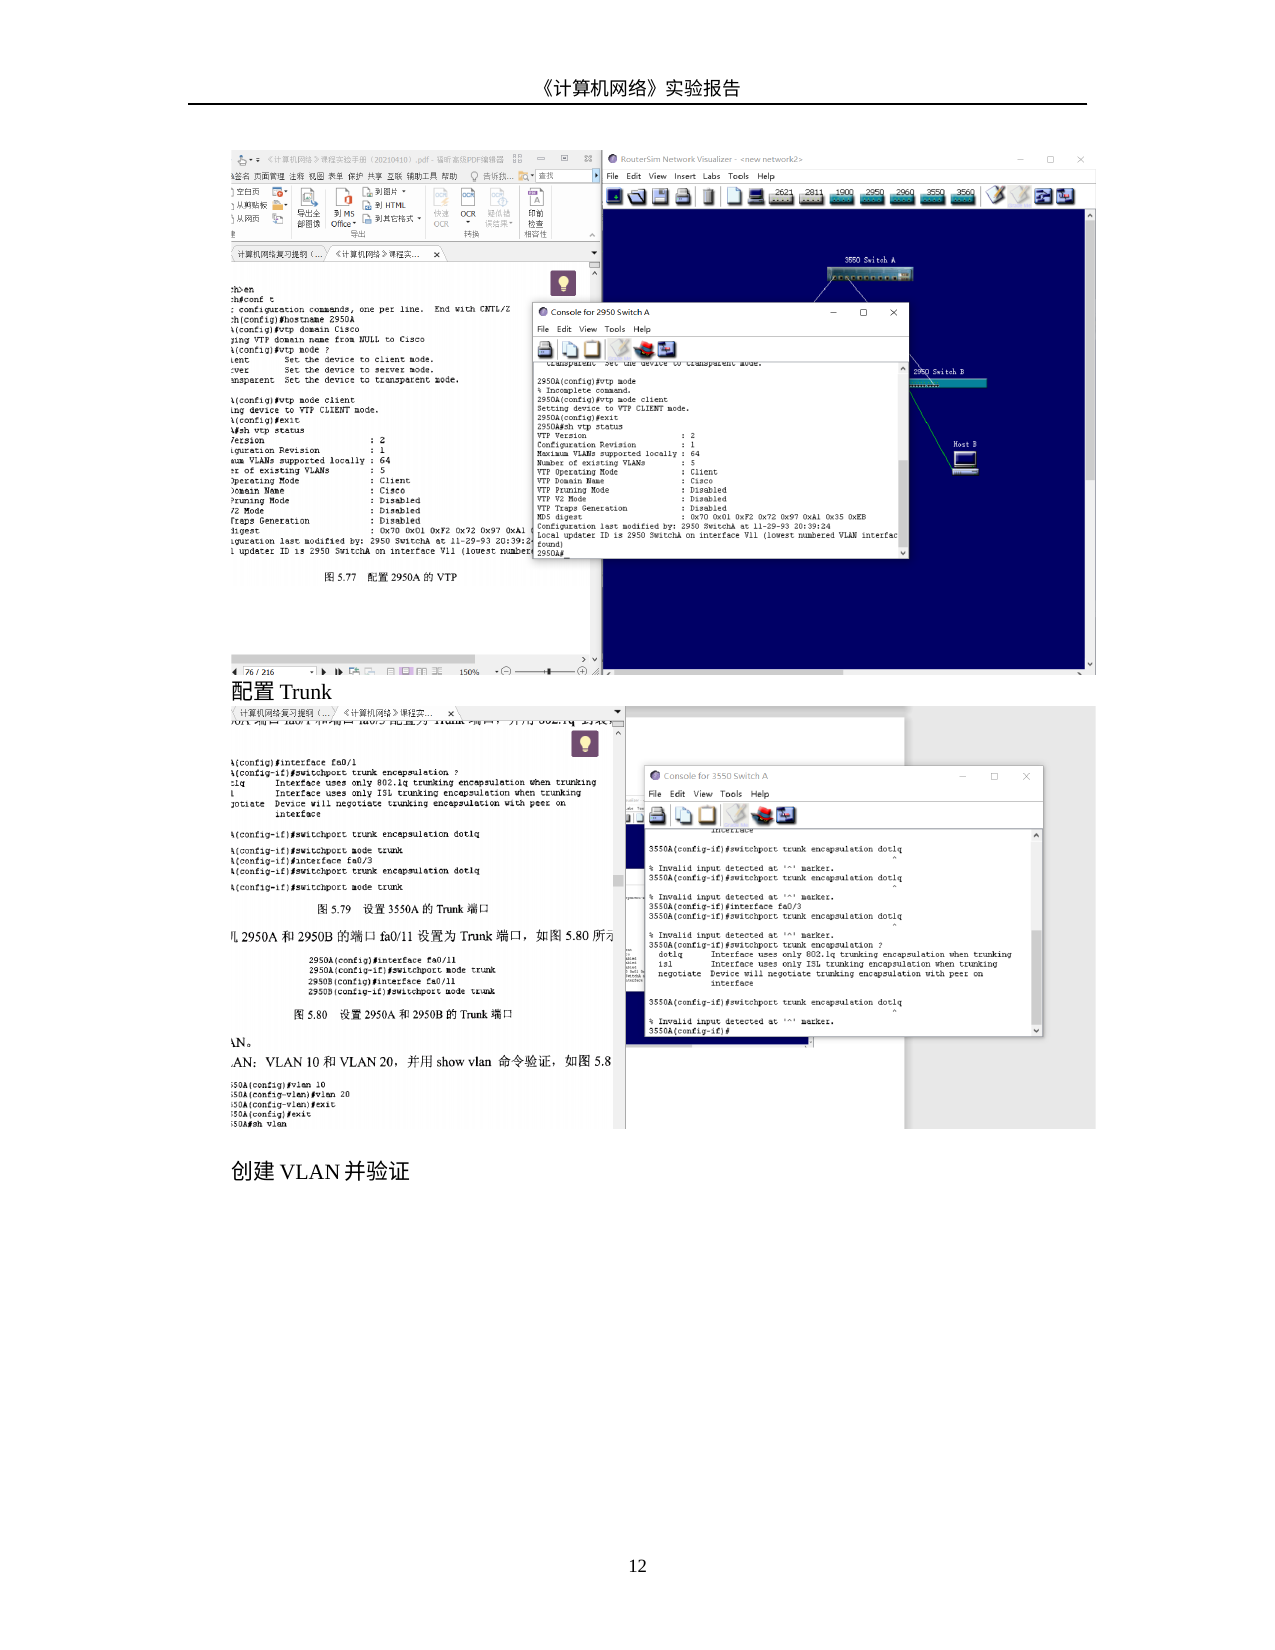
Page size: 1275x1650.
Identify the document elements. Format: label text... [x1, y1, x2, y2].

picture [231, 150, 1096, 675]
picture [231, 706, 1096, 1129]
text 配置Trunk [187, 674, 1087, 706]
text 创建VLAN并验证 [187, 1154, 1087, 1186]
